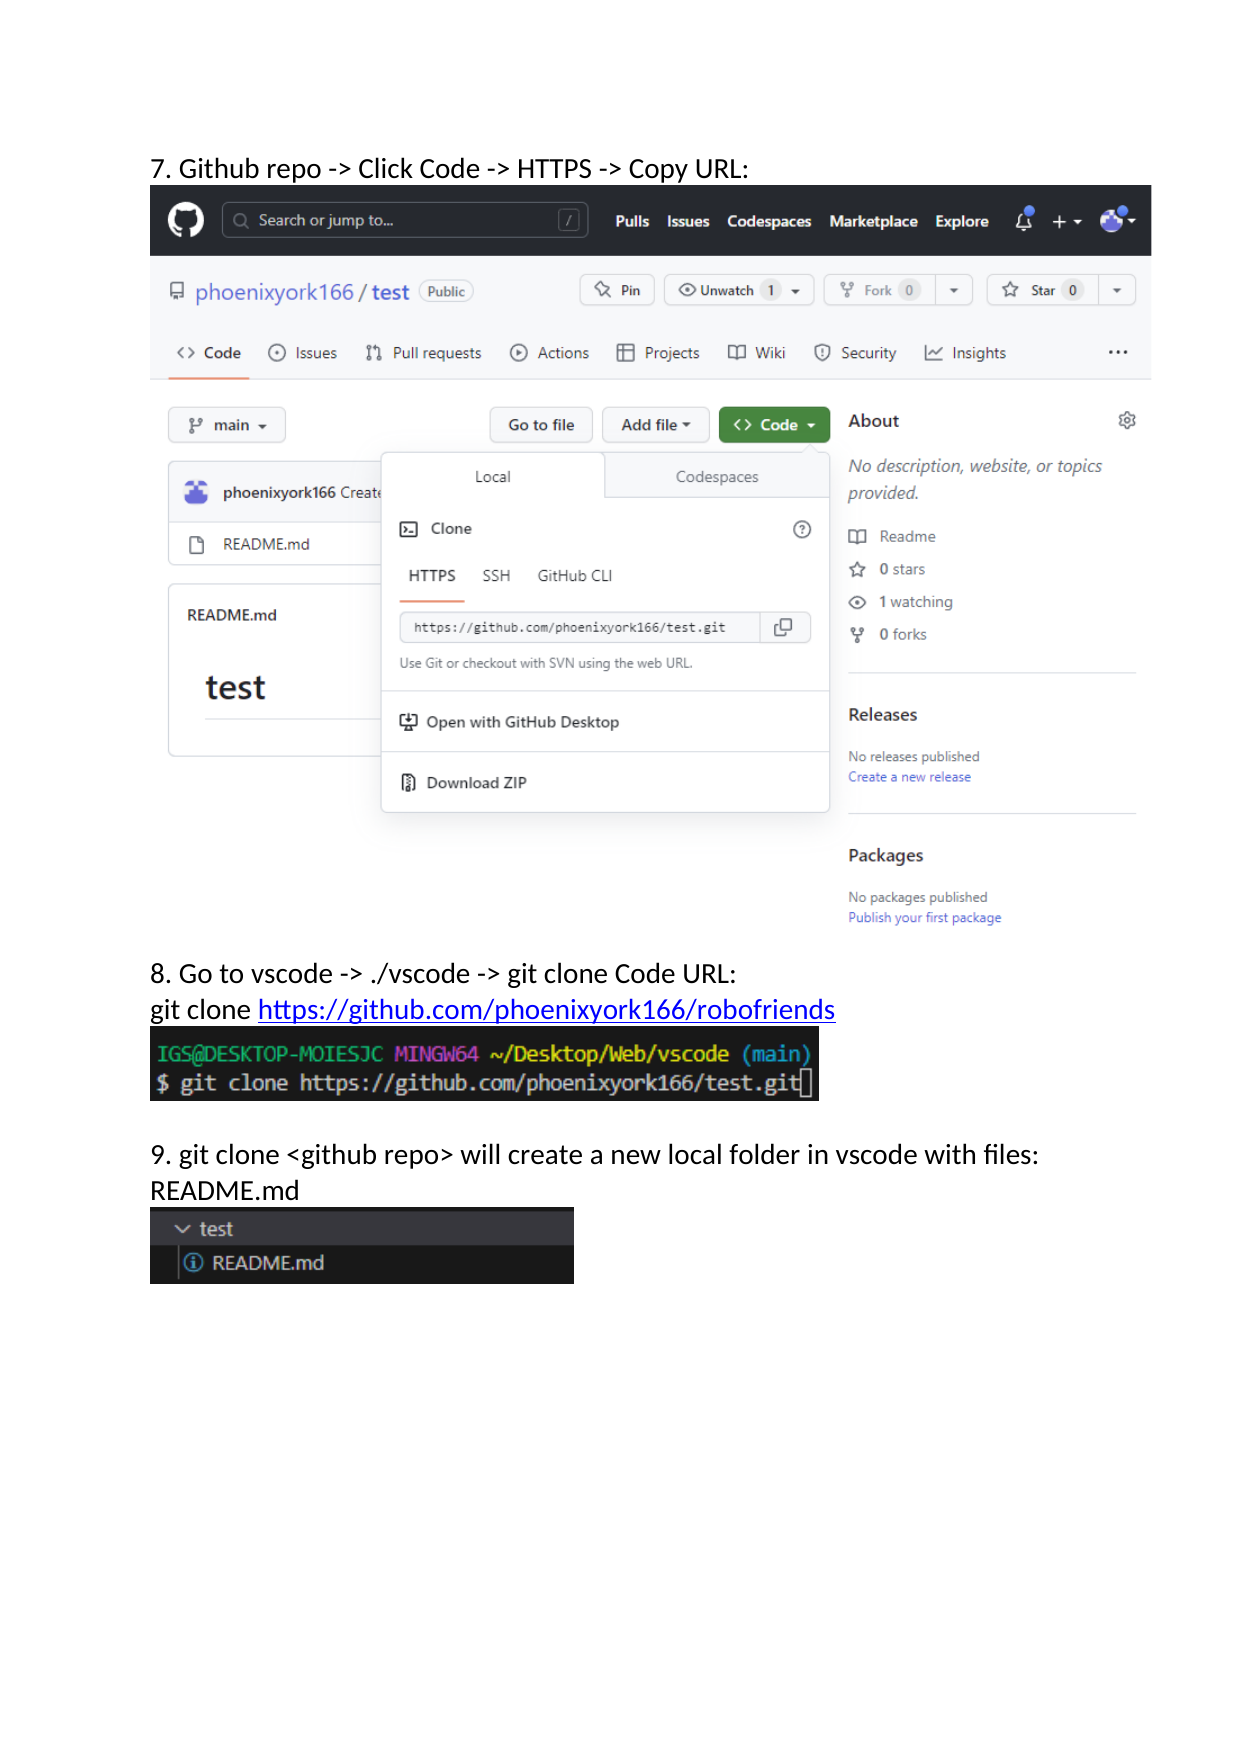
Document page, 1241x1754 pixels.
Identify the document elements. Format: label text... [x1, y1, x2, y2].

text git clone https://github.com/phoenixyork166/robofriends [150, 991, 1090, 1027]
picture [150, 185, 1152, 956]
picture [150, 1026, 819, 1101]
text 8. Go to vscode -> ./vscode -> git clone Code URL: [150, 956, 1090, 991]
picture [150, 1207, 574, 1284]
text README.md [150, 1172, 1090, 1207]
text 9. git clone <github repo> will create a new local folder in vscode with files: [150, 1136, 1090, 1172]
text 7. Github repo -> Click Code -> HTTPS -> Copy URL: [150, 150, 1090, 185]
